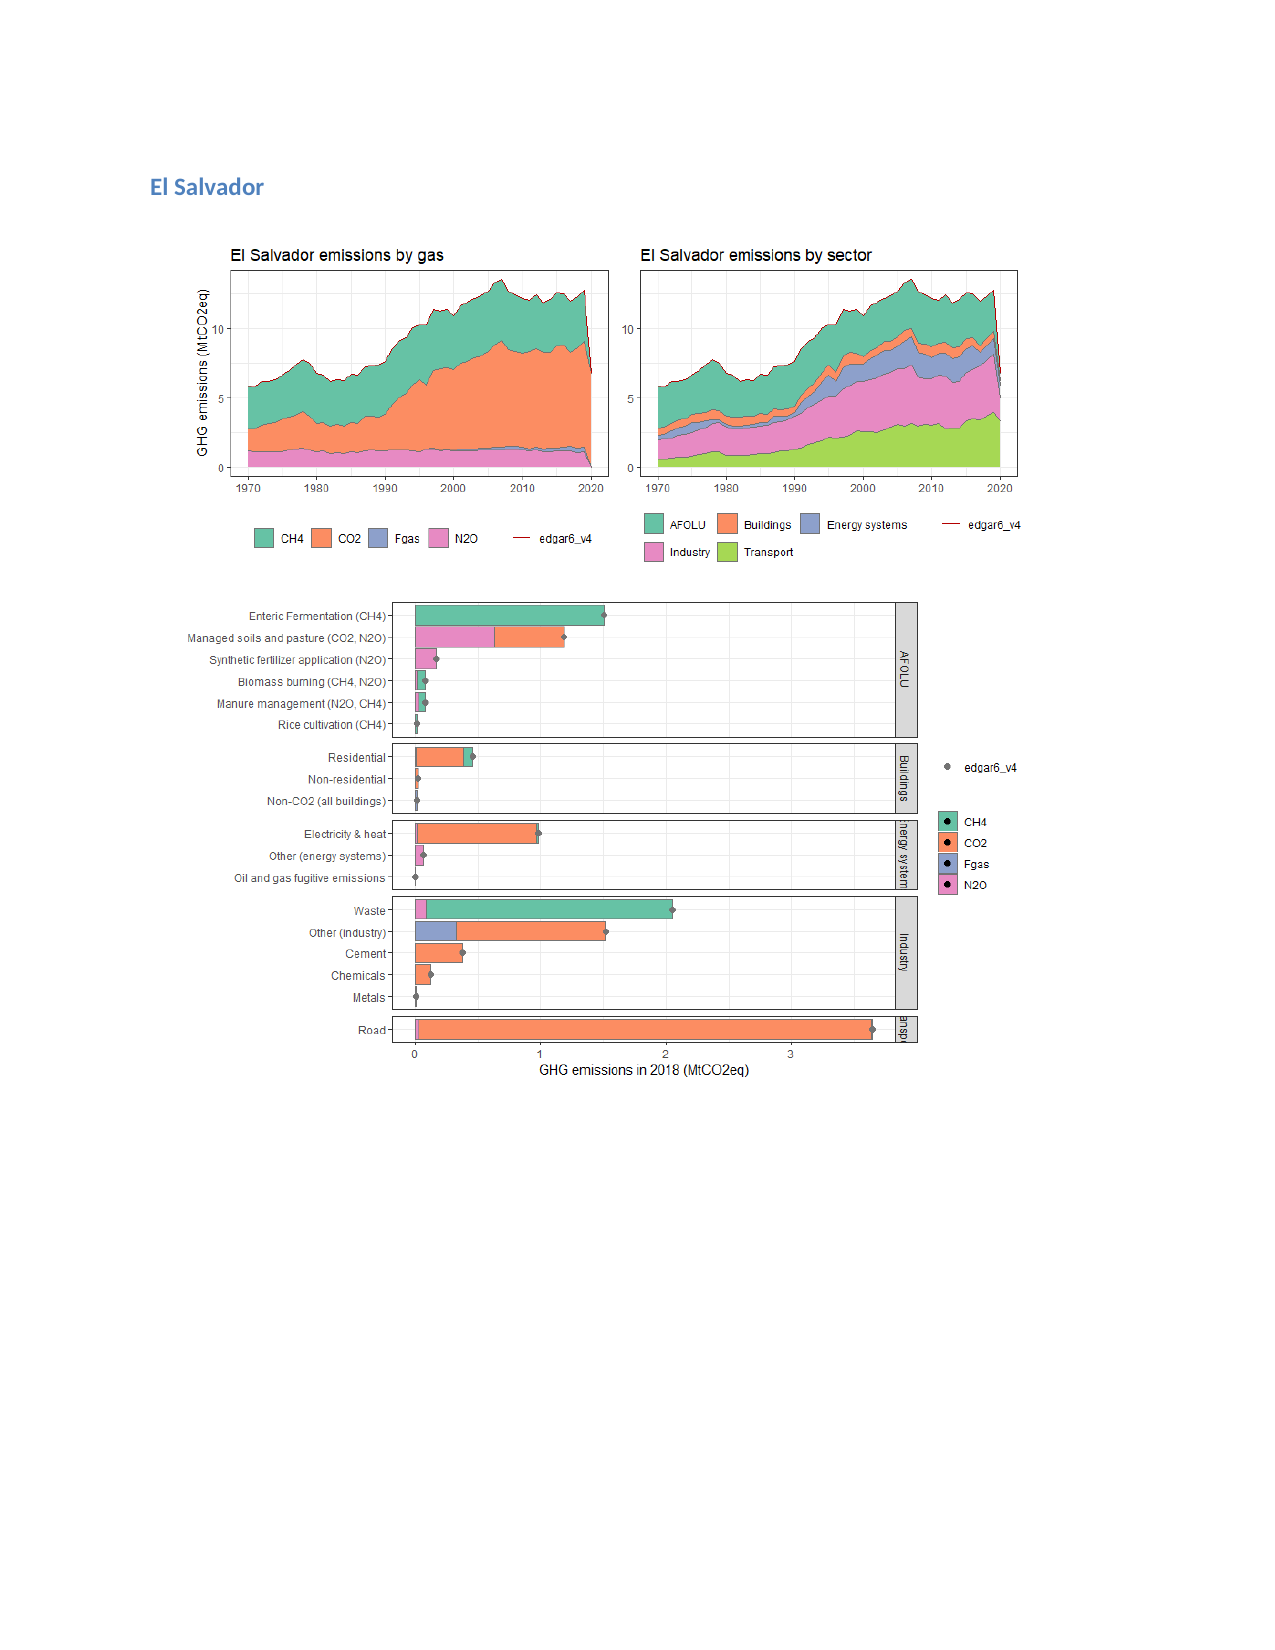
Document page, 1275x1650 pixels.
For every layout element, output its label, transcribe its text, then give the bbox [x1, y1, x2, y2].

subtitle El Salvador [150, 171, 1125, 201]
picture [168, 220, 1044, 1096]
